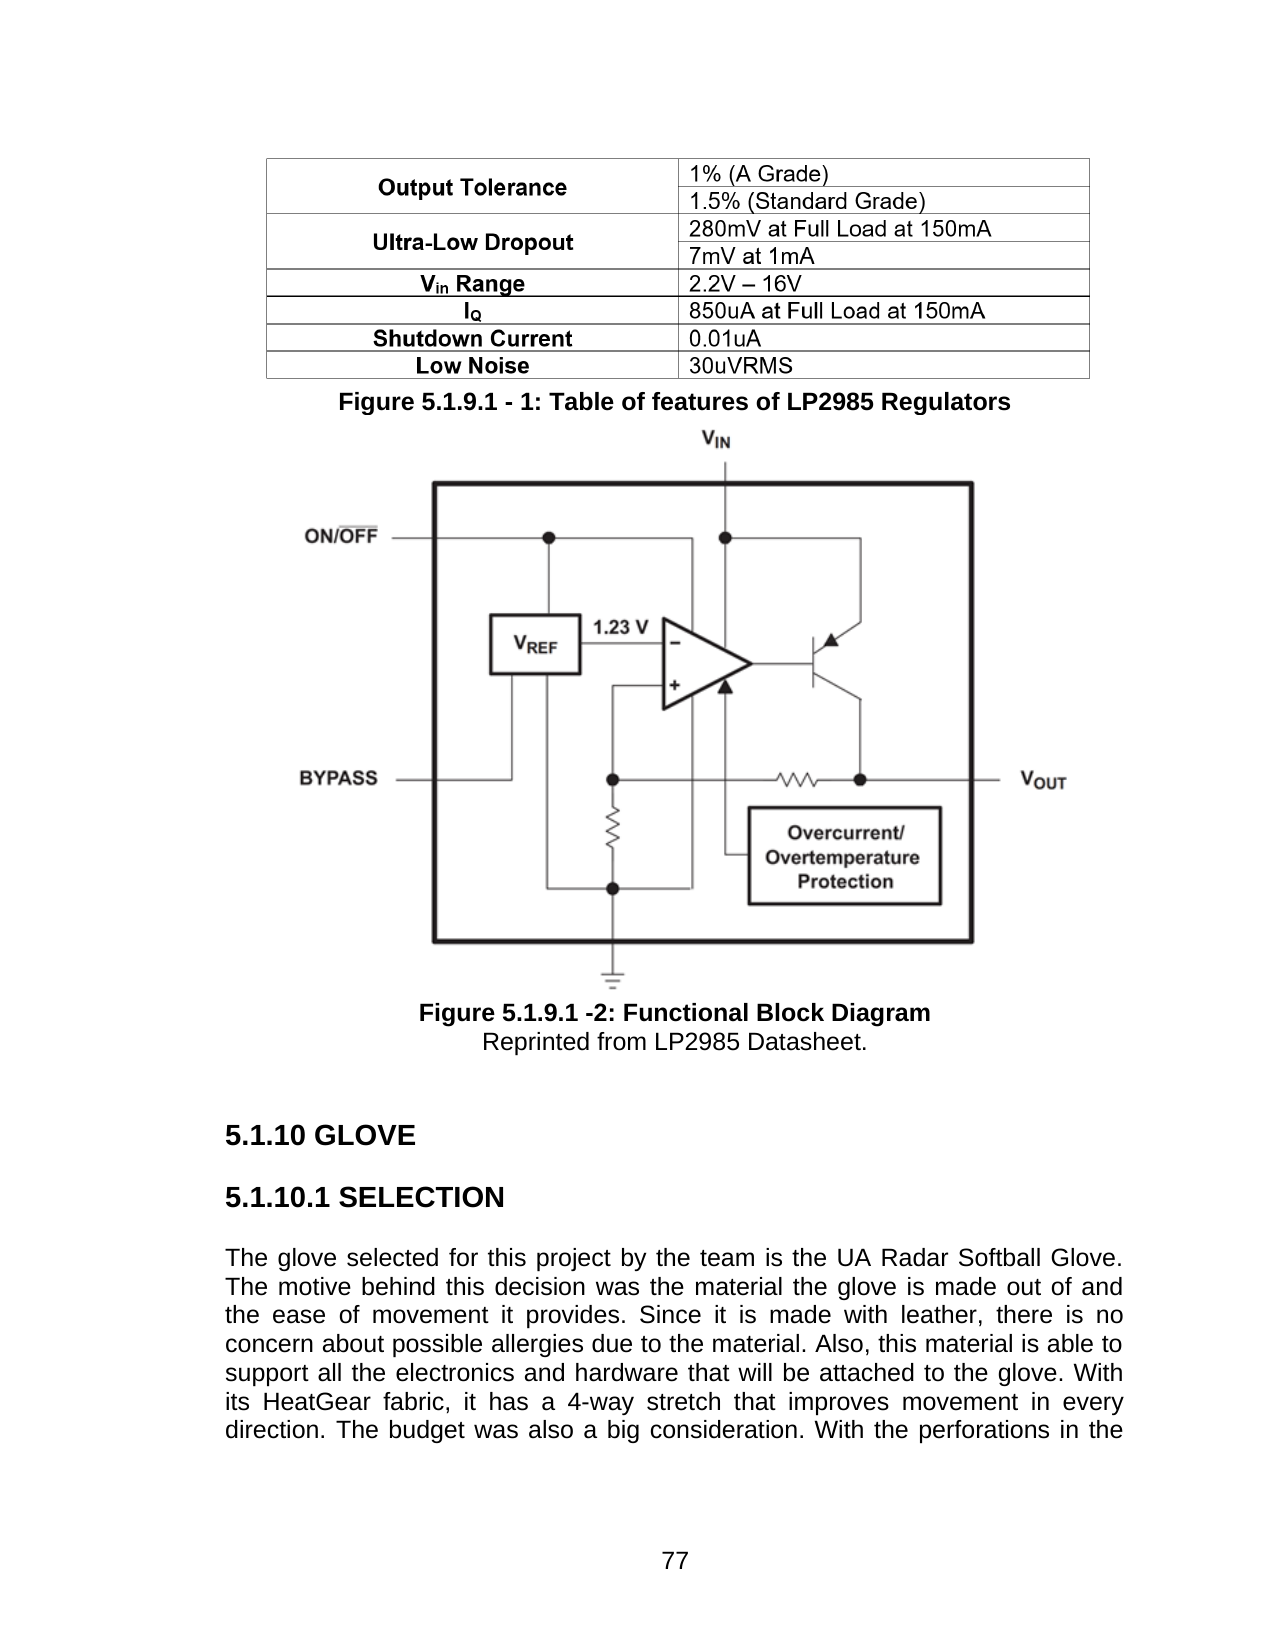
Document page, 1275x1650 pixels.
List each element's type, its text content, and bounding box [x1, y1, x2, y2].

picture [279, 415, 1071, 999]
text Figure 5.1.9.1 - 1: Table of features of LP2985 Regulators [225, 387, 1125, 416]
subtitle 5.1.10.1 SELECTION [225, 1180, 1125, 1214]
subtitle 5.1.10 GLOVE [225, 1118, 1125, 1152]
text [225, 1243, 1125, 1444]
text Figure 5.1.9.1 -2: Functional Block Diagram [225, 998, 1125, 1027]
picture [251, 150, 1099, 387]
text Reprinted from LP2985 Datasheet. [225, 1027, 1125, 1056]
